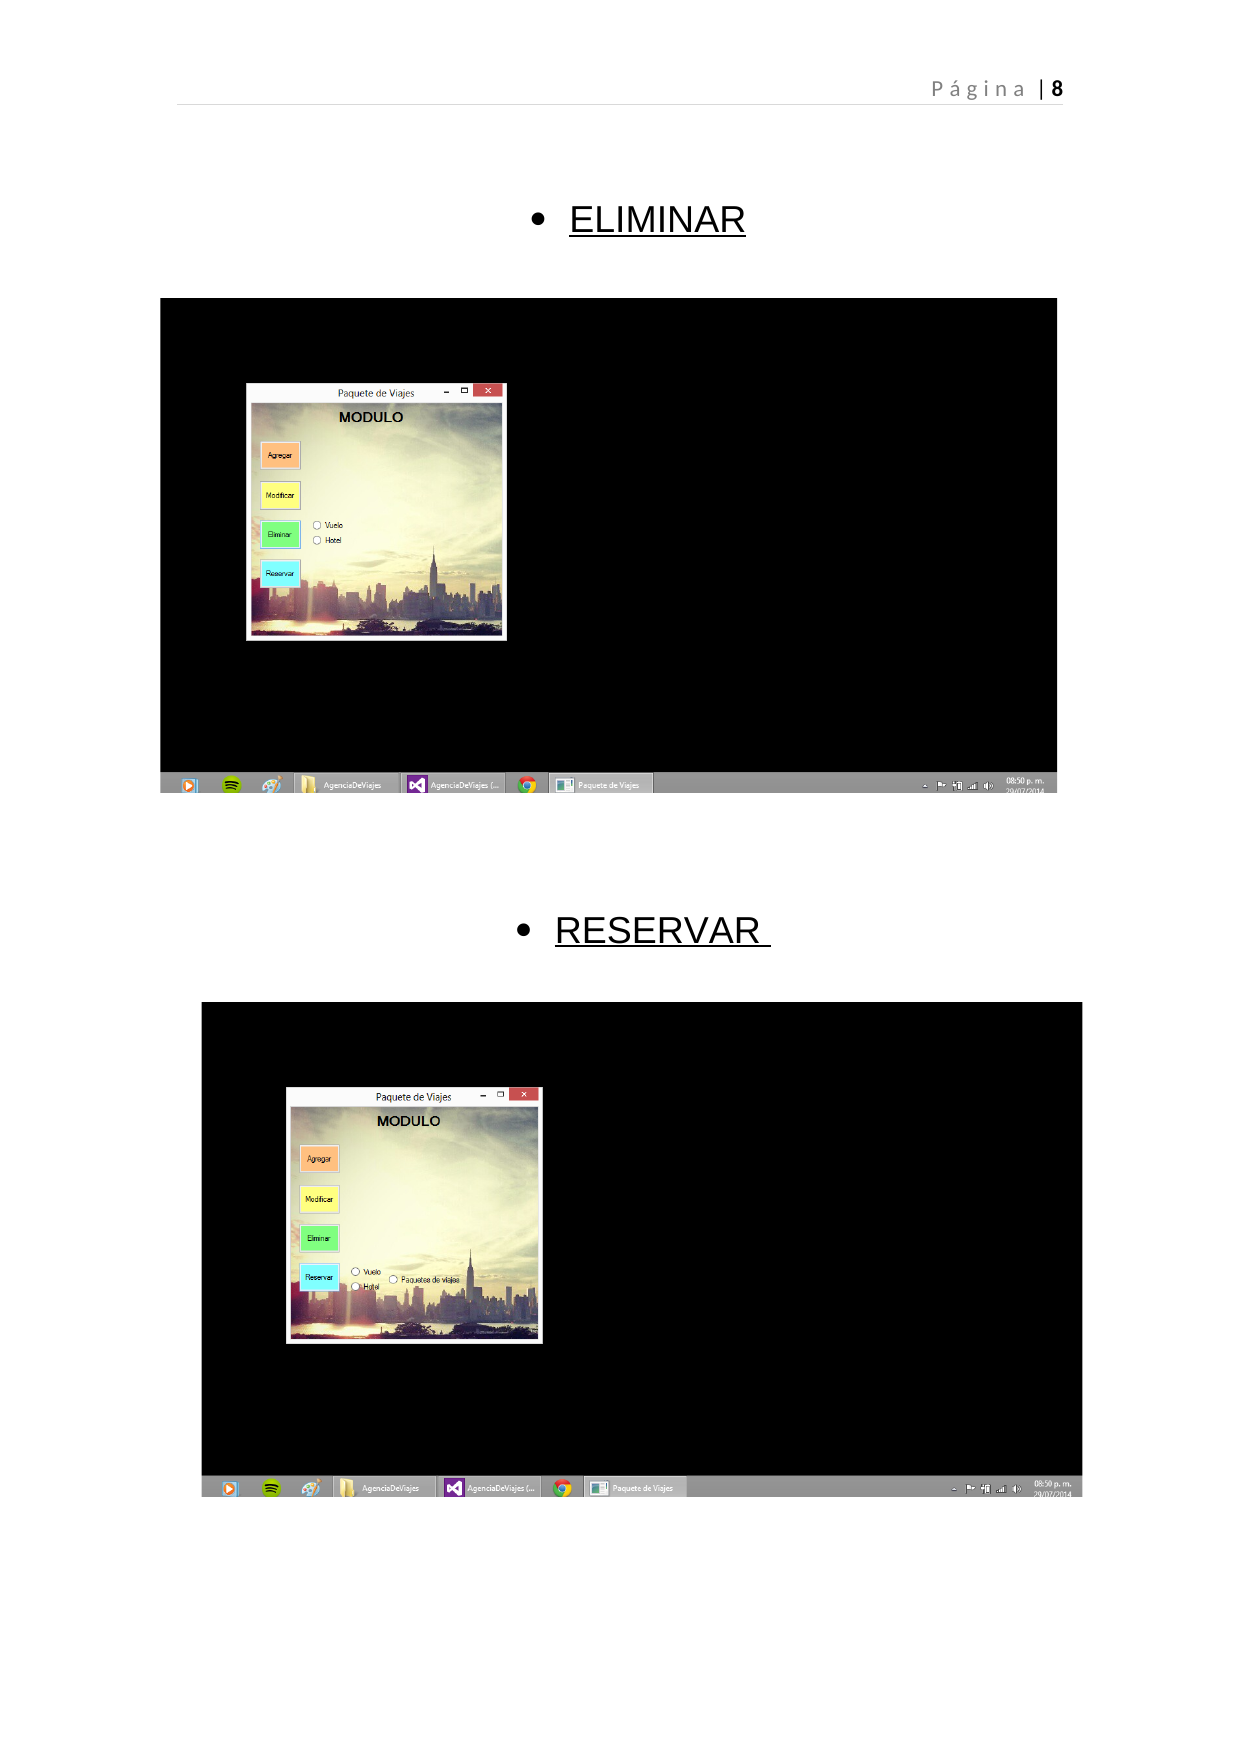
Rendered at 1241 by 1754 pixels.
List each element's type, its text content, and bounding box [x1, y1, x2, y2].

picture [160, 298, 1057, 793]
list RESERVAR [215, 908, 1063, 951]
list ELIMINAR [215, 197, 1063, 240]
picture [201, 1002, 1083, 1496]
